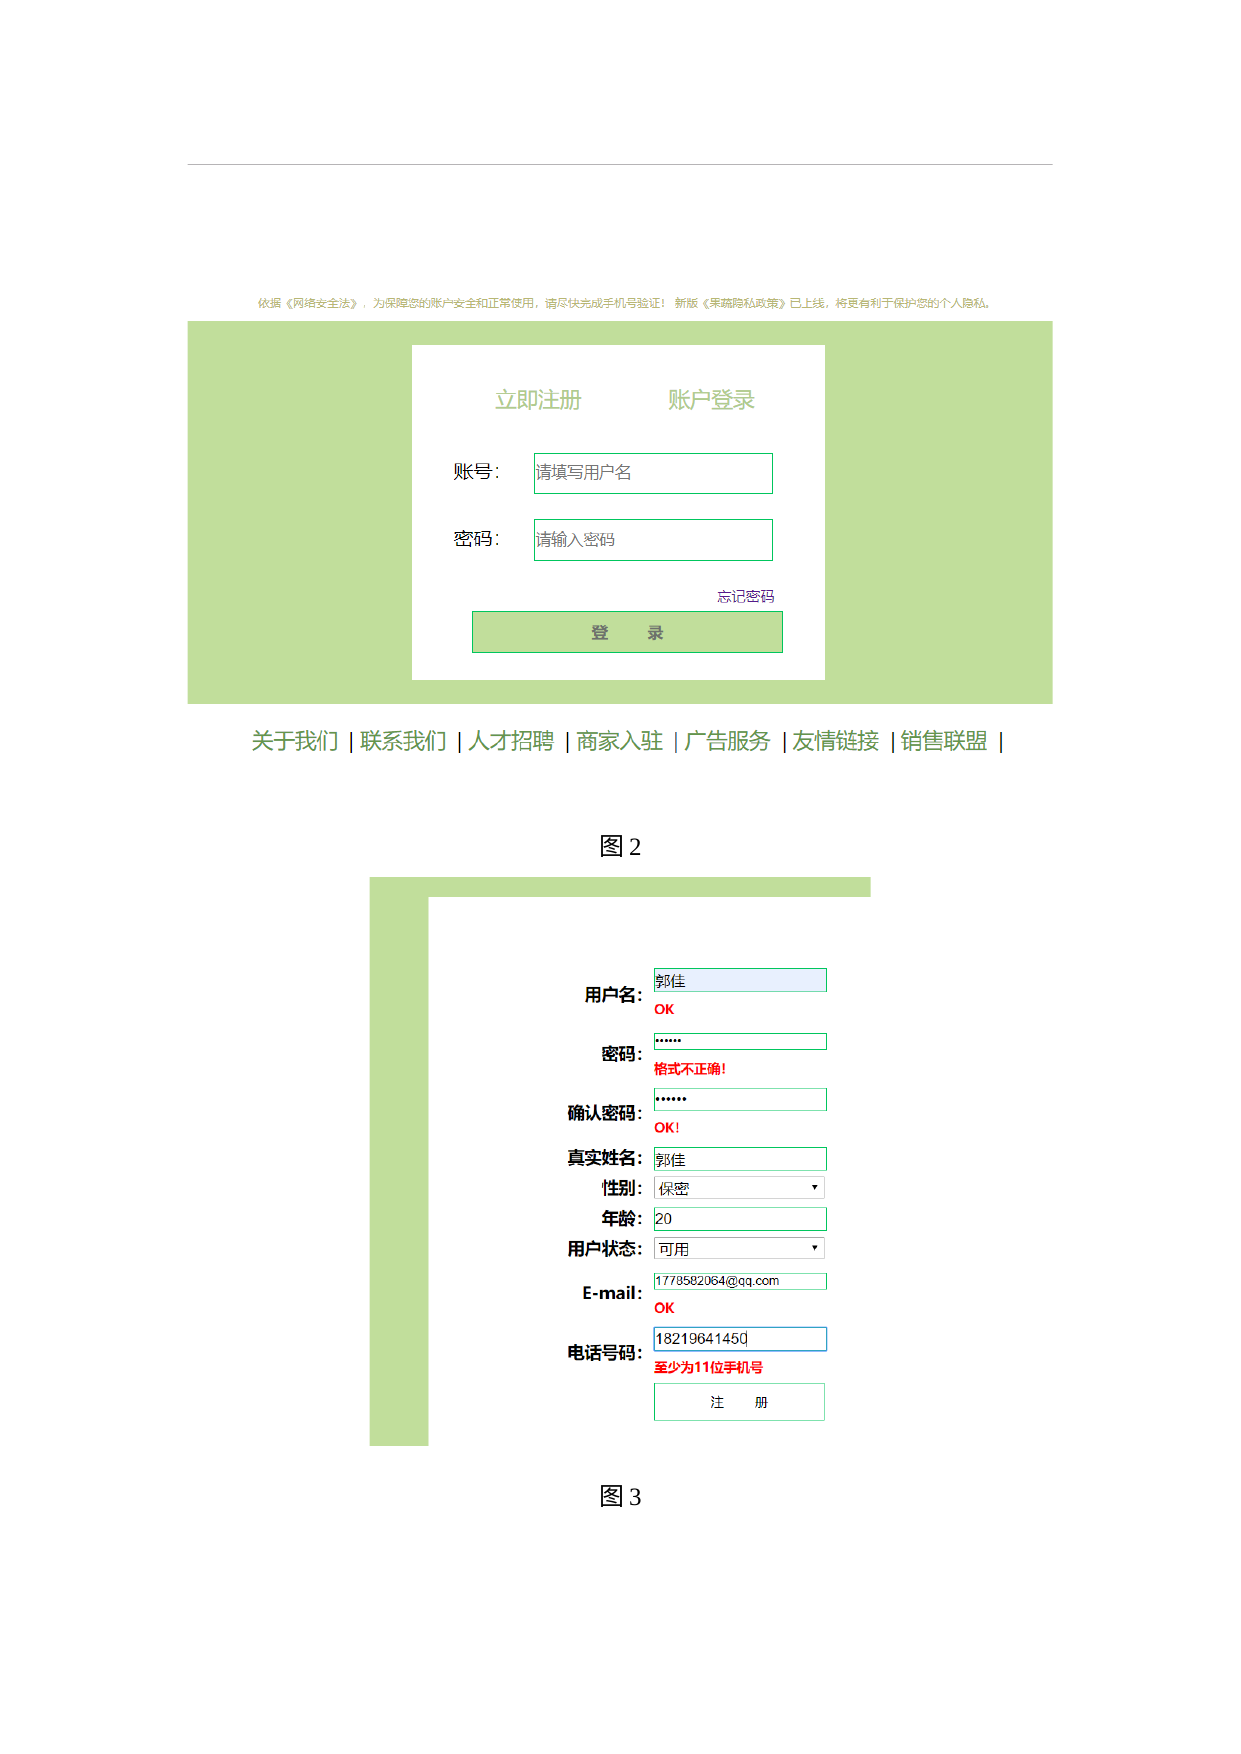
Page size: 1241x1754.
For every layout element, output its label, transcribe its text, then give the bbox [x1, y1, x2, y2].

text 图2 [187, 812, 1053, 877]
picture [187, 162, 1053, 789]
picture [369, 877, 871, 1446]
text 图3 [187, 1462, 1053, 1527]
